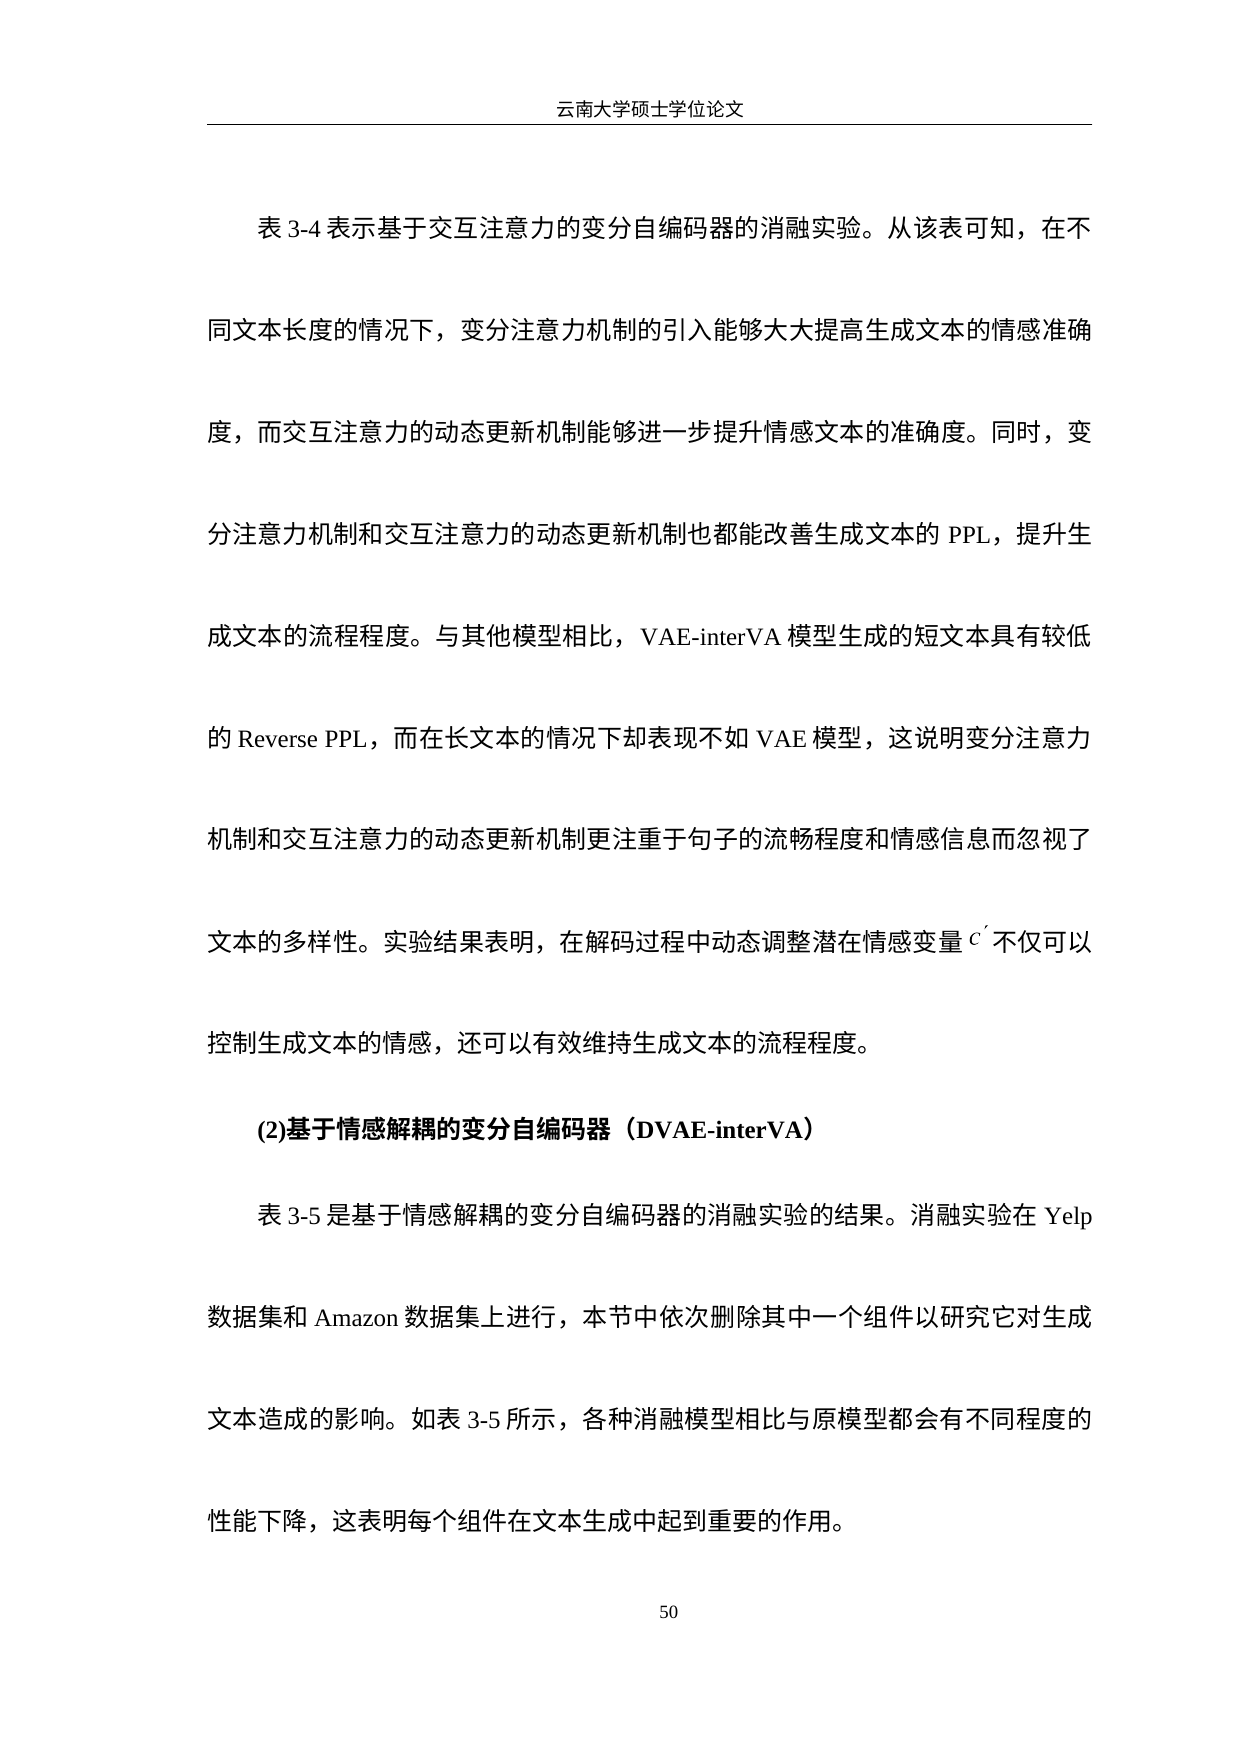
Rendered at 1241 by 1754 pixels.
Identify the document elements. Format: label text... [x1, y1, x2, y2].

text 表3-5是基于情感解耦的变分自编码器的消融实验的结果。消融实验在Yelp数据集和Amazon数据集上进行，本节中依次删除其中一个组件以研究它对生成文本造成的影响。如表3-5所示，各种消融模型相比与原模型都会有不同程度的性能下降，这表明每个组件在文本生成中起到重要的作用。 [207, 1180, 1092, 1553]
list (2)基于情感解耦的变分自编码器（DVAE-interVA） [207, 1094, 1092, 1162]
text 表3-4表示基于交互注意力的变分自编码器的消融实验。从该表可知，在不同文本长度的情况下，变分注意力机制的引入能够大大提高生成文本的情感准确度，而交互注意力的动态更新机制能够进一步提升情感文本的准确度。同时，变分注意力机制和交互注意力的动态更新机制也都能改善生成文本的PPL，提升生成文本的流程程度。与其他模型相比，VAE-interVA模型生成的短文本具有较低的Reverse PPL，而在长文本的情况下却表现不如VAE模型，这说明变分注意力机制和交互注意力的动态更新机制更注重于句子的流畅程度和情感信息而忽视了文本的多样性。实验结果表明，在解码过程中动态调整潜在情感变量不仅可以控制生成文本的情感，还可以有效维持生成文本的流程程度。 [207, 193, 1092, 1076]
